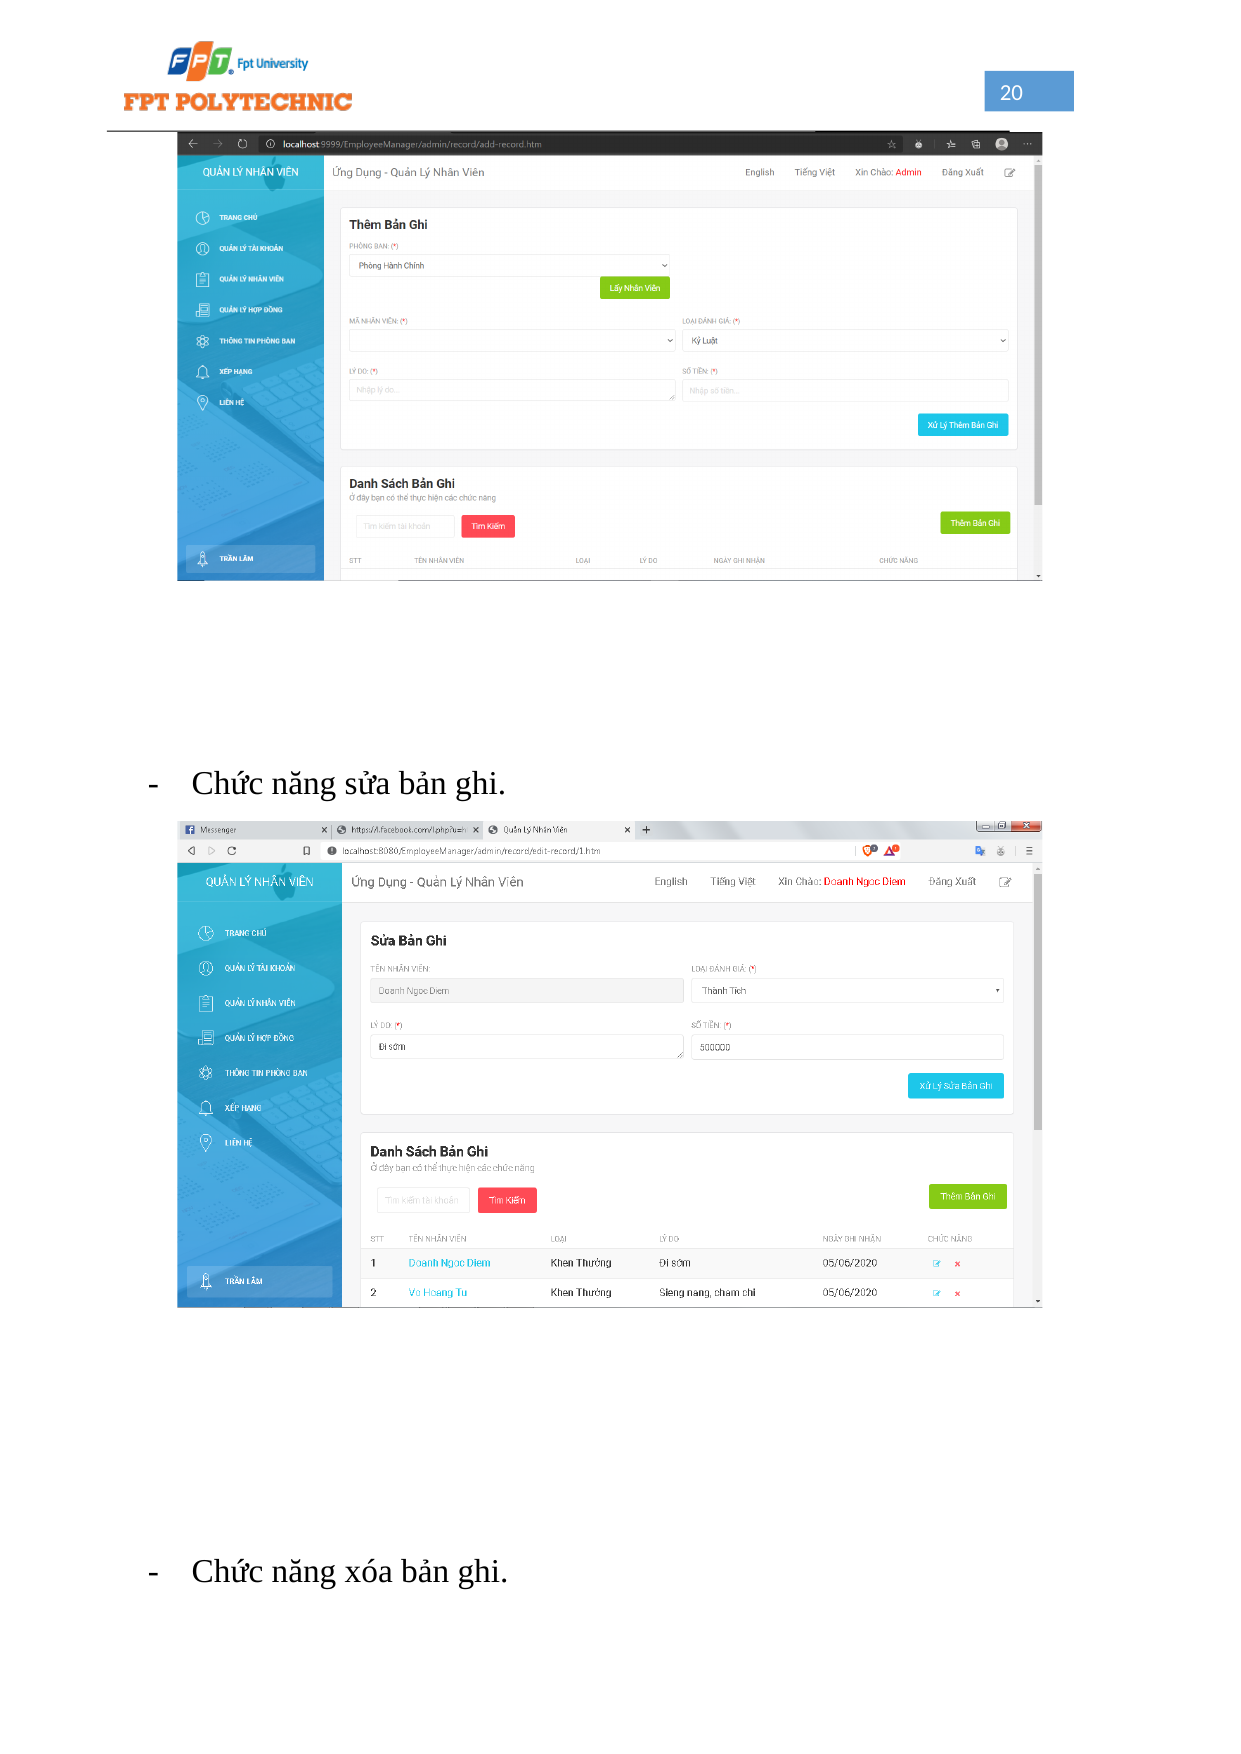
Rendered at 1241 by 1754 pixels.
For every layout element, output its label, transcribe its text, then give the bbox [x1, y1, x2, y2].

picture [177, 821, 1043, 1308]
picture [117, 35, 367, 119]
picture [177, 132, 1043, 581]
list - Chức năng xóa bản ghi. [148, 1551, 1053, 1590]
list - Chức năng sửa bản ghi. [148, 763, 1053, 802]
